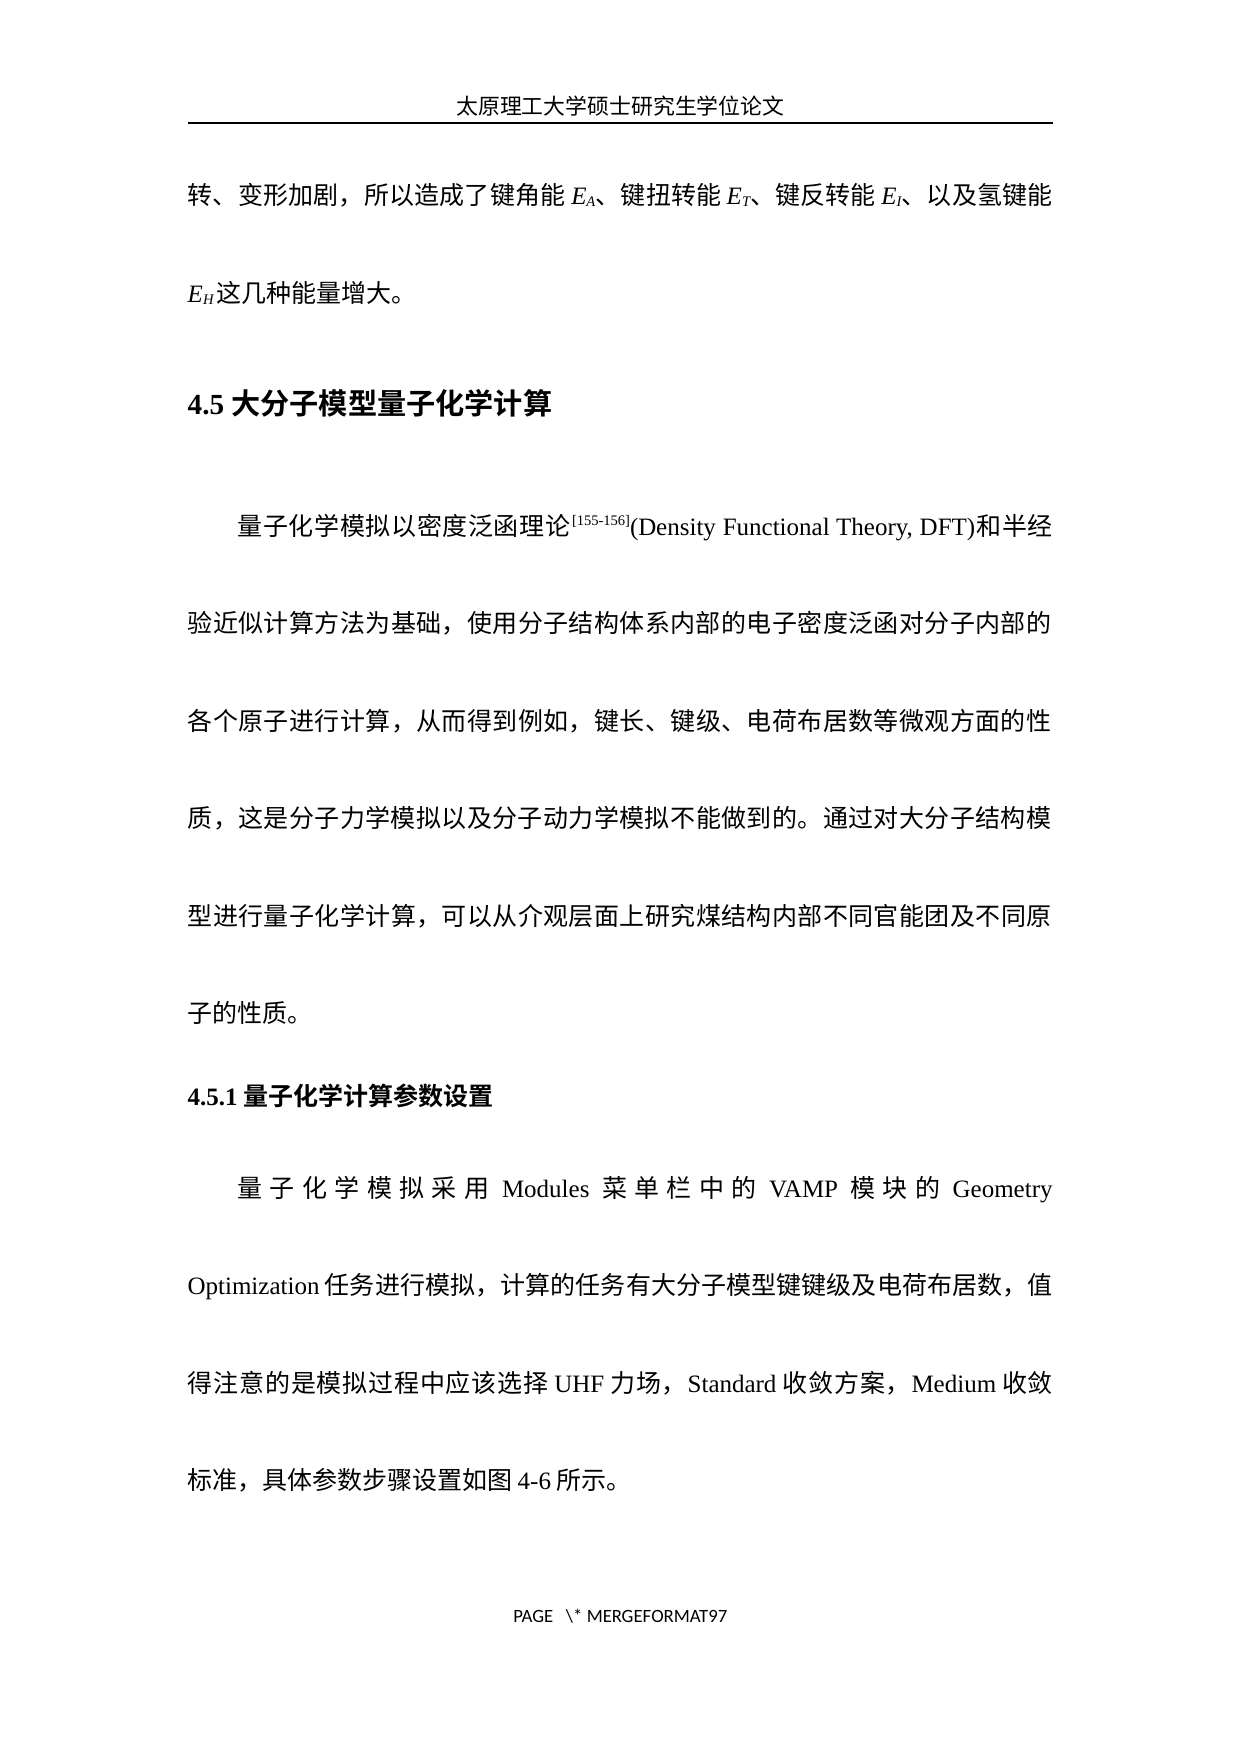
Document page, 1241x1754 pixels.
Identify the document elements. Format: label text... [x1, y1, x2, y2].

subtitle 4.5 大分子模型量子化学计算 [187, 369, 1053, 434]
text 量子化学模拟以密度泛函理论[155-156](Density Functional Theory, DFT)和半经验近似计算方法为基础，使用分子结构体系内部的电子密度泛函对分子内部的各个原子进行计算，从而得到例如，键长、键级、电荷布居数等微观方面的性质，这是分子力学模拟以及分子动力学模拟不能做到的。通过对大分子结构模型进行量子化学计算，可以从介观层面上研究煤结构内部不同官能团及不同原子的性质。 [187, 492, 1053, 1044]
text 量子化学模拟采用Modules菜单栏中的VAMP模块的Geometry Optimization任务进行模拟，计算的任务有大分子模型键键级及电荷布居数，值得注意的是模拟过程中应该选择UHF力场，Standard收敛方案，Medium收敛标准，具体参数步骤设置如图4-6所示。 [187, 1154, 1053, 1511]
text 4.5.1 量子化学计算参数设置 [187, 1062, 1053, 1127]
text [187, 161, 1053, 324]
